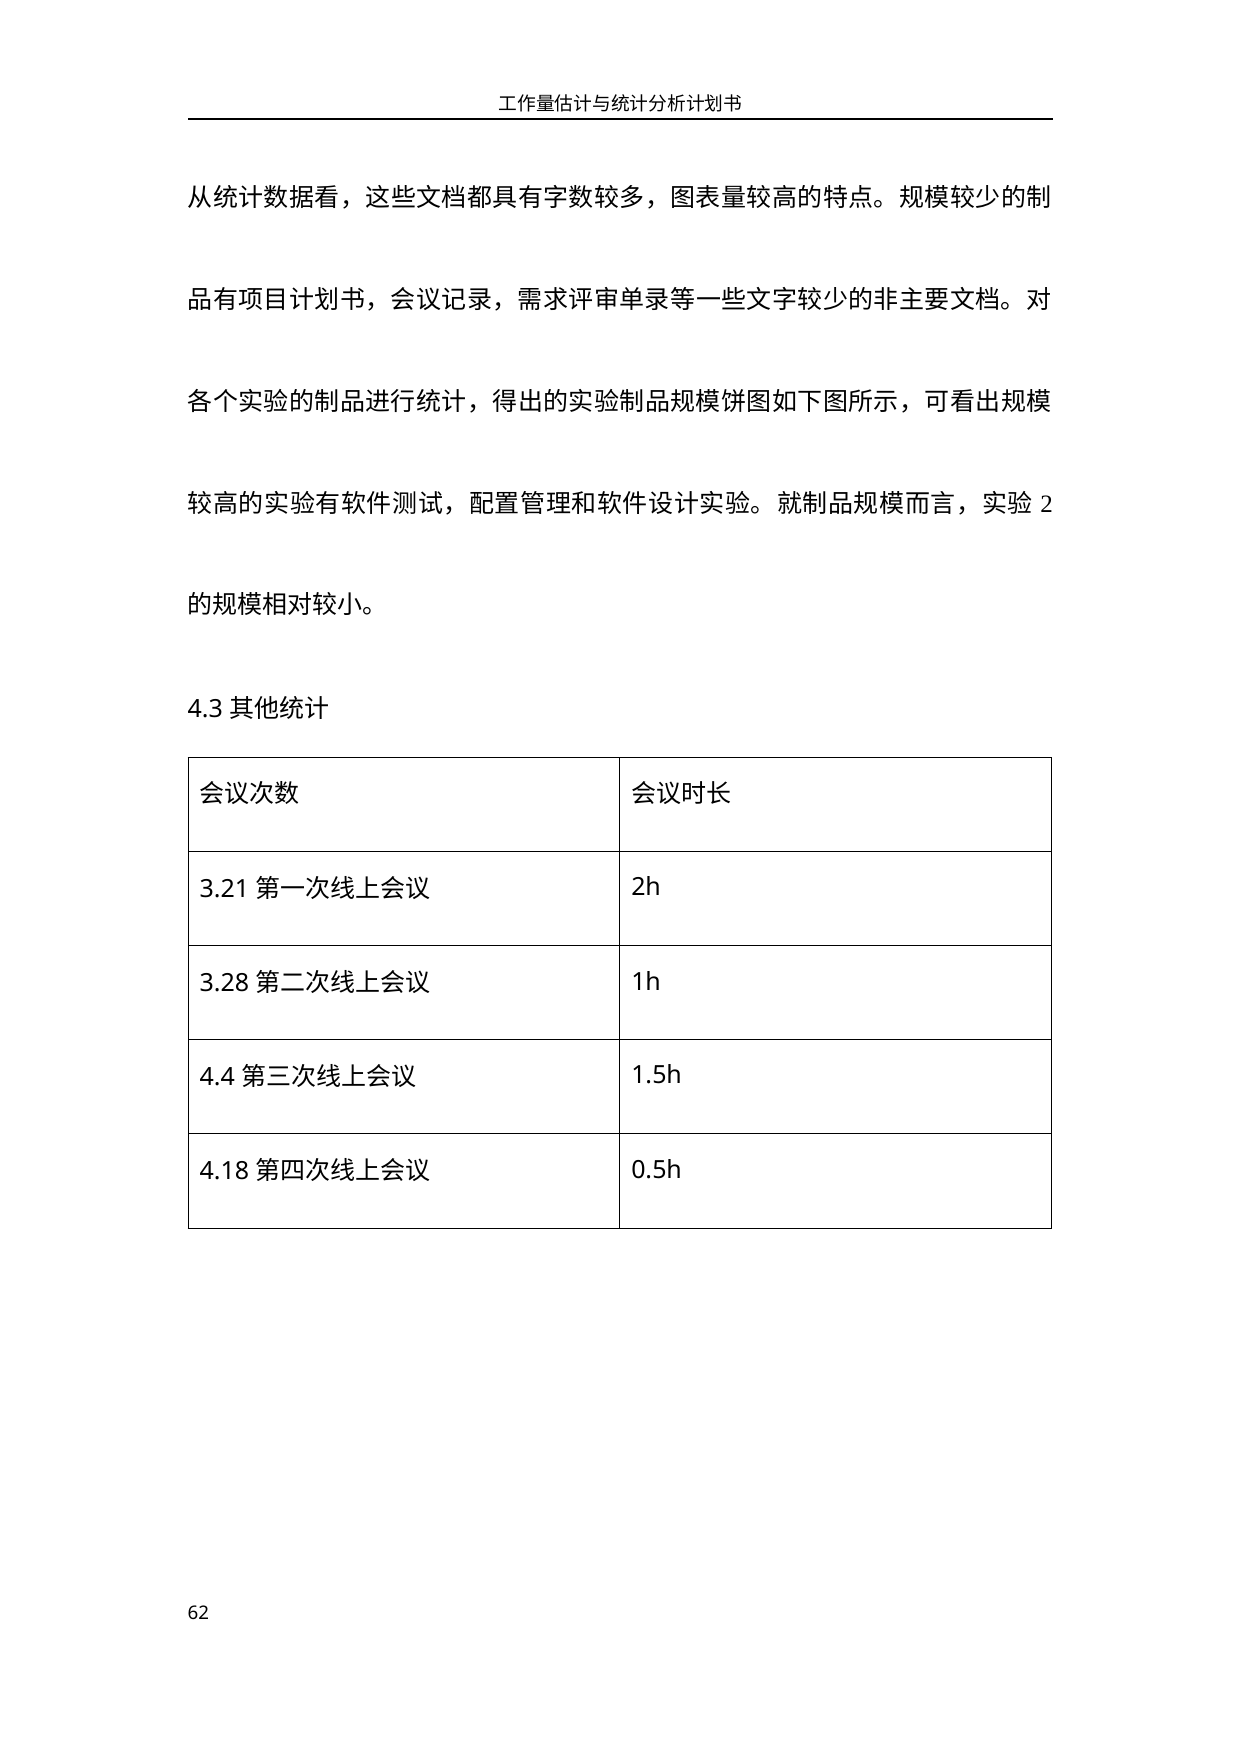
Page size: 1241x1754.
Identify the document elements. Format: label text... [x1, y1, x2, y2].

table_cell 4.4 第三次线上会议 [189, 1040, 619, 1133]
table_cell 3.28 第二次线上会议 [189, 946, 619, 1039]
table_cell 1.5h [620, 1040, 1051, 1133]
table_cell 3.21 第一次线上会议 [189, 852, 619, 945]
table_header 会议时长 [620, 758, 1051, 851]
table_cell 1h [620, 946, 1051, 1039]
table_cell 4.18 第四次线上会议 [189, 1134, 619, 1227]
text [187, 162, 1053, 637]
subtitle 4.3 其他统计 [187, 672, 1053, 740]
table_cell 2h [620, 852, 1051, 945]
table_header 会议次数 [189, 758, 619, 851]
table_cell 0.5h [620, 1134, 1051, 1227]
